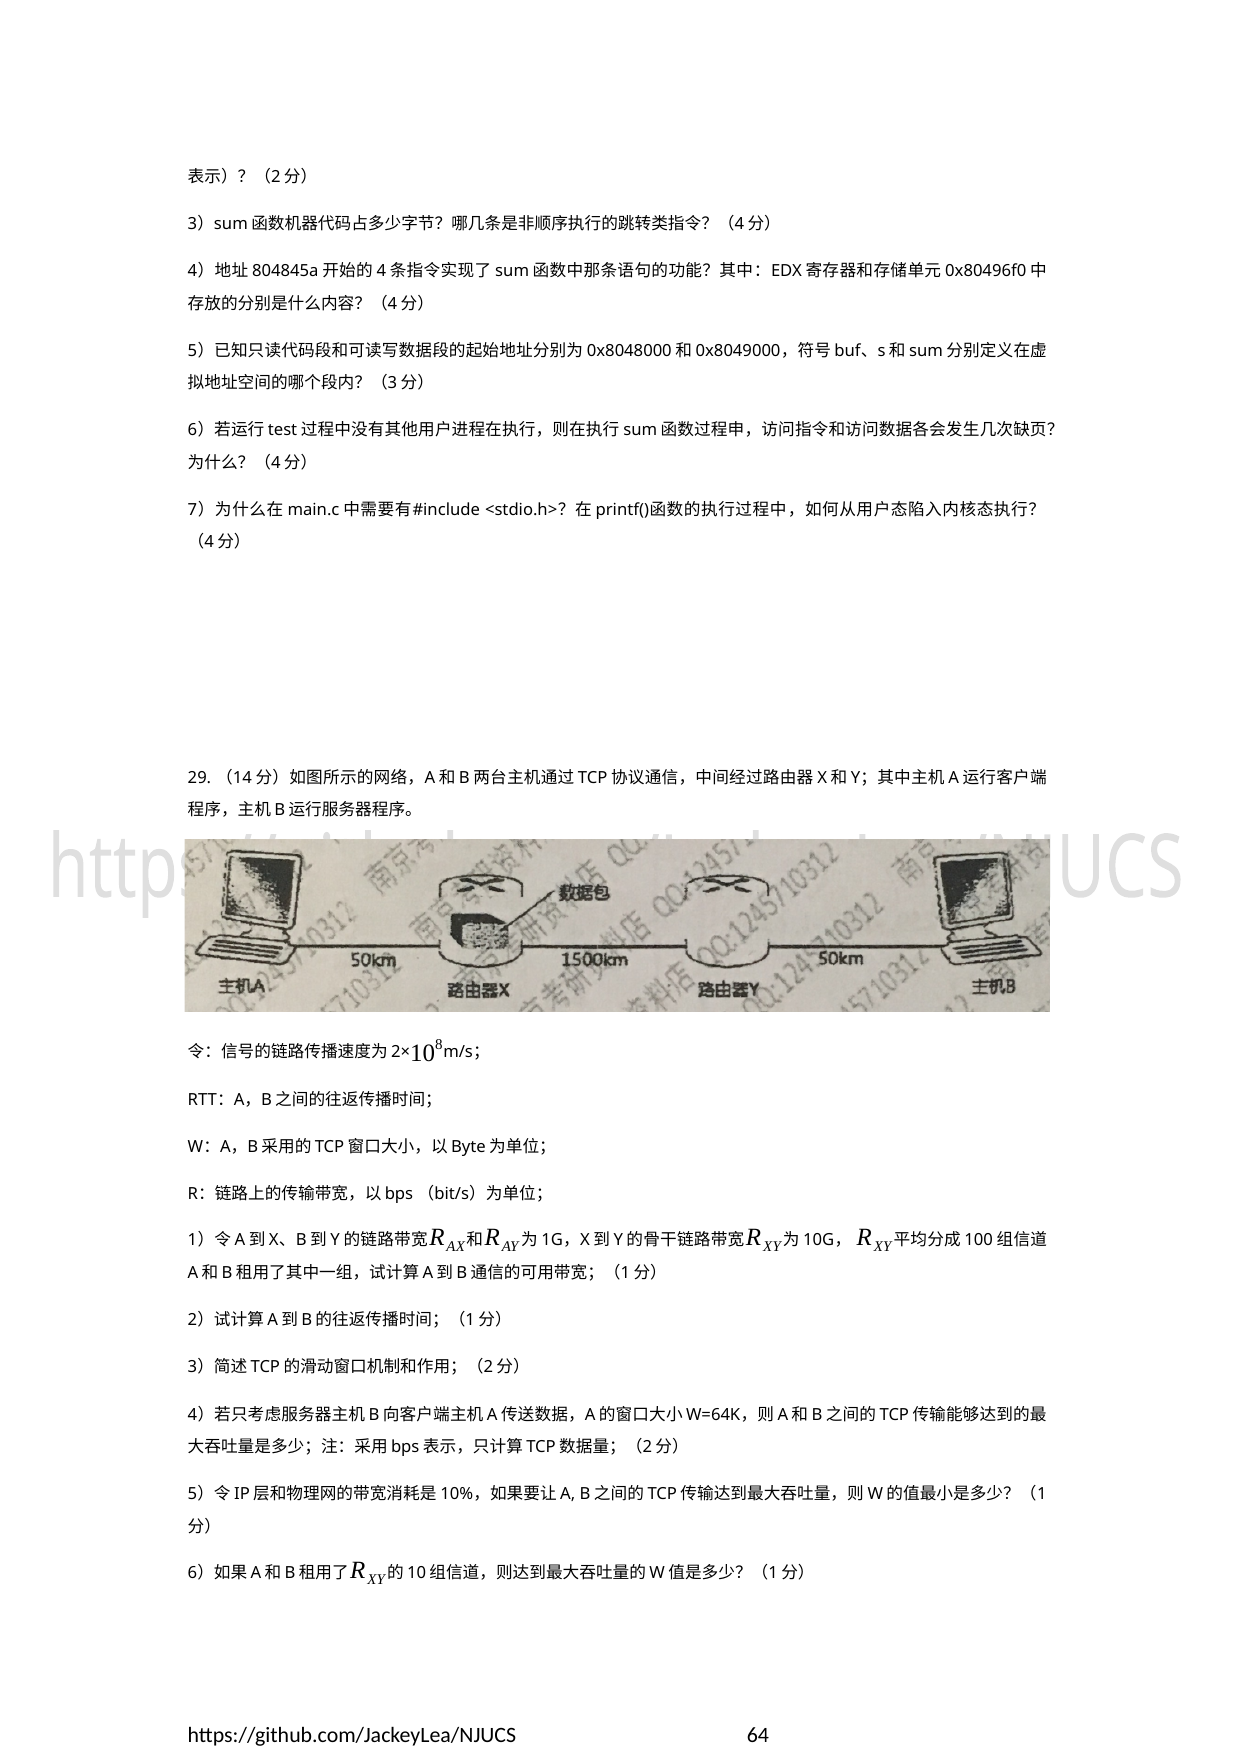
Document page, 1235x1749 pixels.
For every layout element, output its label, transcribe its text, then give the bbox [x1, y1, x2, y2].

text 4）地址804845a开始的4条指令实现了sum函数中那条语句的功能？其中：EDX寄存器和存储单元0x80496f0中存放的分别是什么内容？（4分） [187, 253, 1047, 318]
text 4）若只考虑服务器主机B向客户端主机A传送数据，A的窗口大小W=64K，则A和B之间的TCP传输能够达到的最大吞吐量是多少；注：采用bps表示，只计算TCP数据量；（2分） [187, 1397, 1047, 1462]
text 5）令IP层和物理网的带宽消耗是10%，如果要让A, B之间的TCP传输达到最大吞吐量，则W的值最小是多少？（1分） [187, 1476, 1047, 1541]
text R：链路上的传输带宽，以bps （bit/s）为单位； [187, 1176, 1047, 1208]
text RTT：A，B之间的往返传播时间； [187, 1082, 1047, 1114]
text 7）为什么在main.c中需要有#include <stdio.h>？在printf()函数的执行过程中，如何从用户态陷入内核态执行？（4分） [187, 492, 1047, 557]
text 6）若运行test过程中没有其他用户进程在执行，则在执行sum函数过程申，访问指令和访问数据各会发生几次缺页？为什么？（4分） [187, 412, 1047, 477]
text 29. （14分）如图所示的网络，A和B两台主机通过TCP协议通信，中间经过路由器X和Y；其中主机A运行客户端程序，主机B运行服务器程序。 [187, 760, 1047, 825]
text 2）试计算A到B的往返传播时间；（1分） [187, 1302, 1047, 1335]
text 5）已知只读代码段和可读写数据段的起始地址分别为0x8048000和0x8049000，符号buf、s和sum分别定义在虚拟地址空间的哪个段内？（3分） [187, 333, 1047, 398]
text 3）sum函数机器代码占多少字节？哪几条是非顺序执行的跳转类指令？（4分） [187, 206, 1047, 239]
text 6）如果A和B租用了的10组信道，则达到最大吞吐量的W值是多少？（1分） [187, 1556, 1047, 1588]
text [187, 159, 1047, 192]
text 1）令A到X、B到Y的链路带宽和为1G，X到Y的骨干链路带宽为10G， 平均分成100组信道，A和B租用了其中一组，试计算A到B通信的可用带宽；（1分） [187, 1223, 1047, 1288]
picture [184, 839, 1050, 1012]
text W：A，B采用的TCP窗口大小，以Byte为单位； [187, 1129, 1047, 1161]
text 3）简述TCP的滑动窗口机制和作用；（2分） [187, 1349, 1047, 1382]
text 令：信号的链路传播速度为2×m/s； [187, 1012, 1047, 1067]
